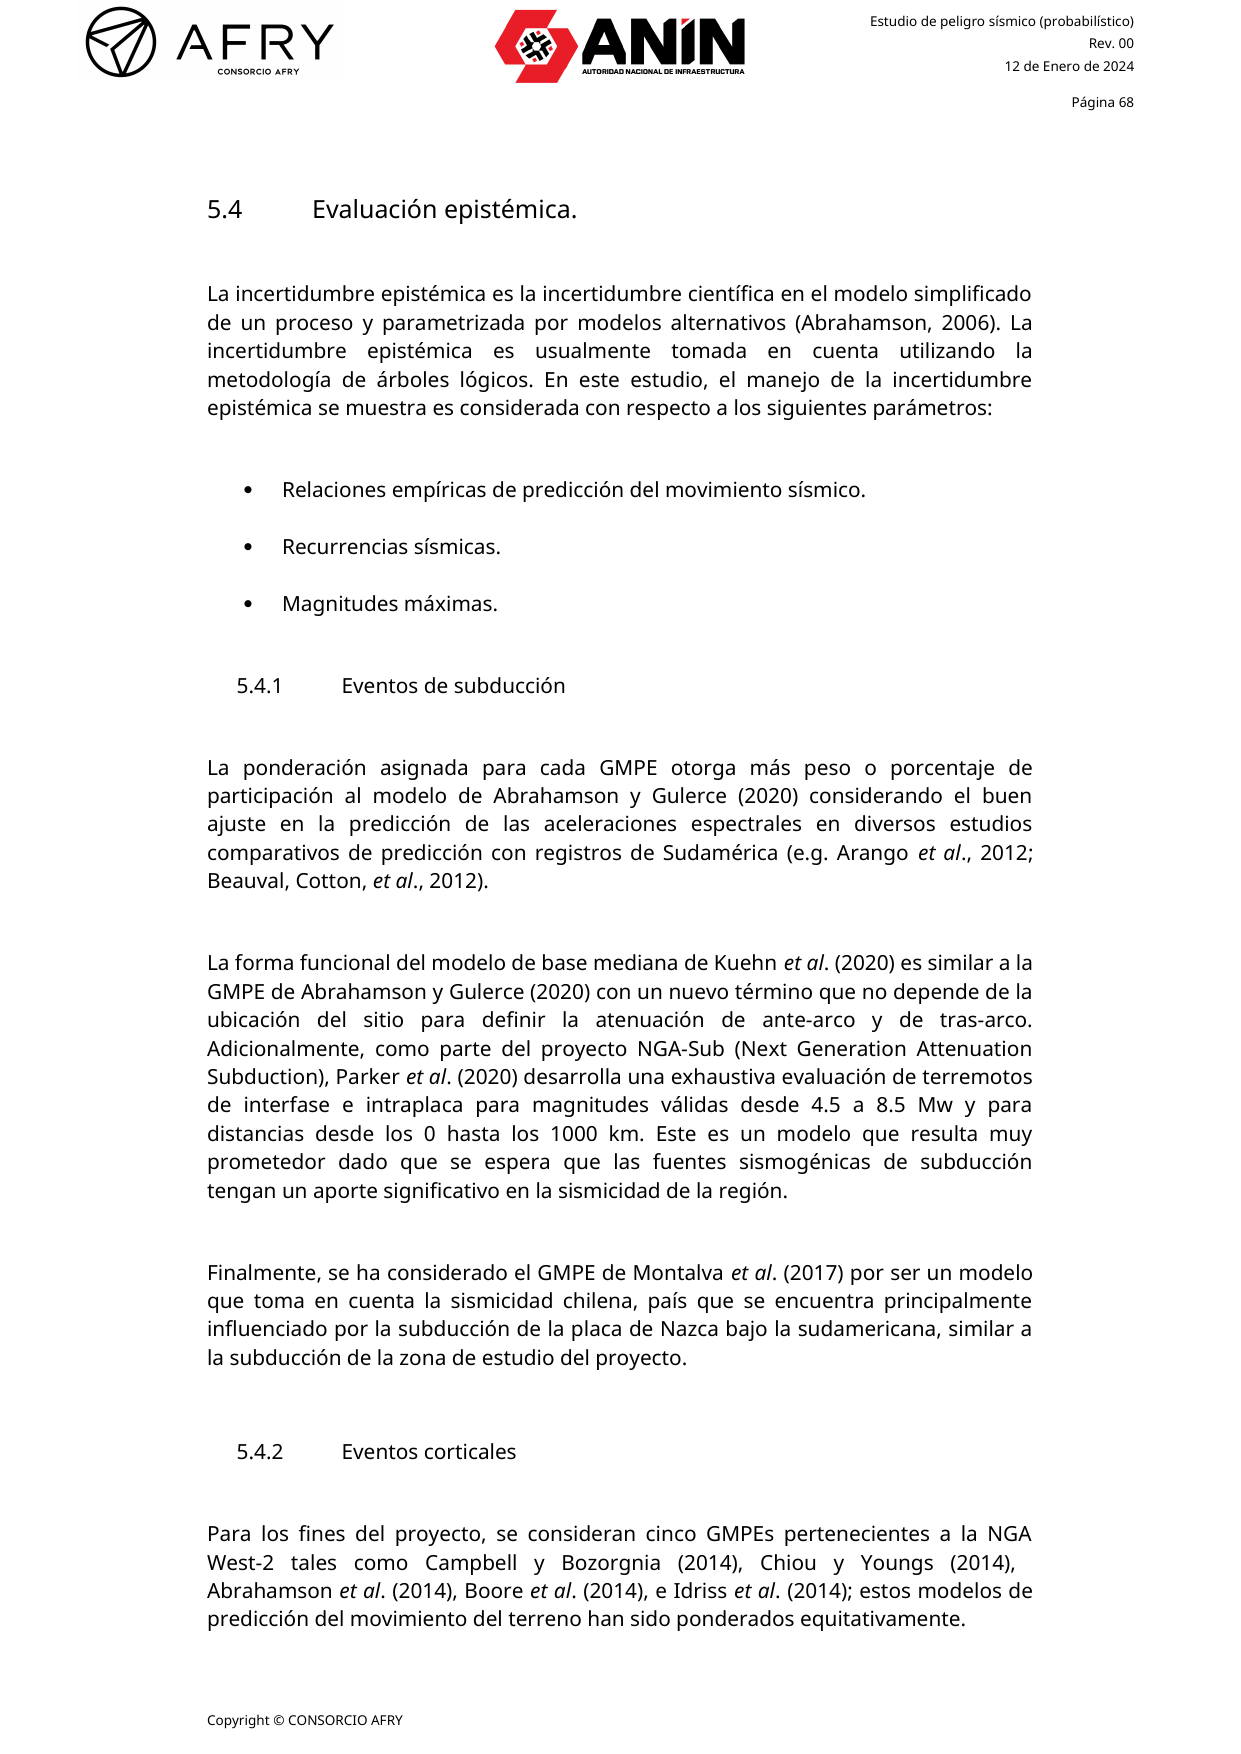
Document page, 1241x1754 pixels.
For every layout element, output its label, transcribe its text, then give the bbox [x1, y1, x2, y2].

text Para los fines del proyecto, se consideran cinco GMPEs pertenecientes a la NGA West-2 tales como Campbell y Bozorgnia (2014), Chiou y Youngs (2014), Abrahamson et al. (2014), Boore et al. (2014), e Idriss et al. (2014); estos modelos de predicción del movimiento del terreno han sido ponderados equitativamente. [207, 1519, 1033, 1633]
subtitle Eventos de subducción [236, 671, 1033, 699]
text La incertidumbre epistémica es la incertidumbre científica en el modelo simplificado de un proceso y parametrizada por modelos alternativos (Abrahamson, 2006). La incertidumbre epistémica es usualmente tomada en cuenta utilizando la metodología de árboles lógicos. En este estudio, el manejo de la incertidumbre epistémica se muestra es considerada con respecto a los siguientes parámetros: [207, 279, 1033, 422]
picture [493, 7, 747, 85]
list Magnitudes máximas. [244, 589, 1033, 617]
subtitle Eventos corticales [236, 1437, 1033, 1466]
picture [76, 0, 343, 83]
subtitle Evaluación epistémica. [207, 192, 1033, 226]
list Relaciones empíricas de predicción del movimiento sísmico. [244, 475, 1033, 504]
text La forma funcional del modelo de base mediana de Kuehn et al. (2020) es similar a la GMPE de Abrahamson y Gulerce (2020) con un nuevo término que no depende de la ubicación del sitio para definir la atenuación de ante-arco y de tras-arco. Adicionalmente, como parte del proyecto NGA-Sub (Next Generation Attenuation Subduction), Parker et al. (2020) desarrolla una exhaustiva evaluación de terremotos de interfase e intraplaca para magnitudes válidas desde 4.5 a 8.5 Mw y para distancias desde los 0 hasta los 1000 km. Este es un modelo que resulta muy prometedor dado que se espera que las fuentes sismogénicas de subducción tengan un aporte significativo en la sismicidad de la región. [207, 948, 1033, 1204]
text La ponderación asignada para cada GMPE otorga más peso o porcentaje de participación al modelo de Abrahamson y Gulerce (2020) considerando el buen ajuste en la predicción de las aceleraciones espectrales en diversos estudios comparativos de predicción con registros de Sudamérica (e.g. Arango et al., 2012; Beauval, Cotton, et al., 2012). [207, 753, 1033, 895]
text Finalmente, se ha considerado el GMPE de Montalva et al. (2017) por ser un modelo que toma en cuenta la sismicidad chilena, país que se encuentra principalmente influenciado por la subducción de la placa de Nazca bajo la sudamericana, similar a la subducción de la zona de estudio del proyecto. [207, 1258, 1033, 1371]
list Recurrencias sísmicas. [244, 532, 1033, 561]
